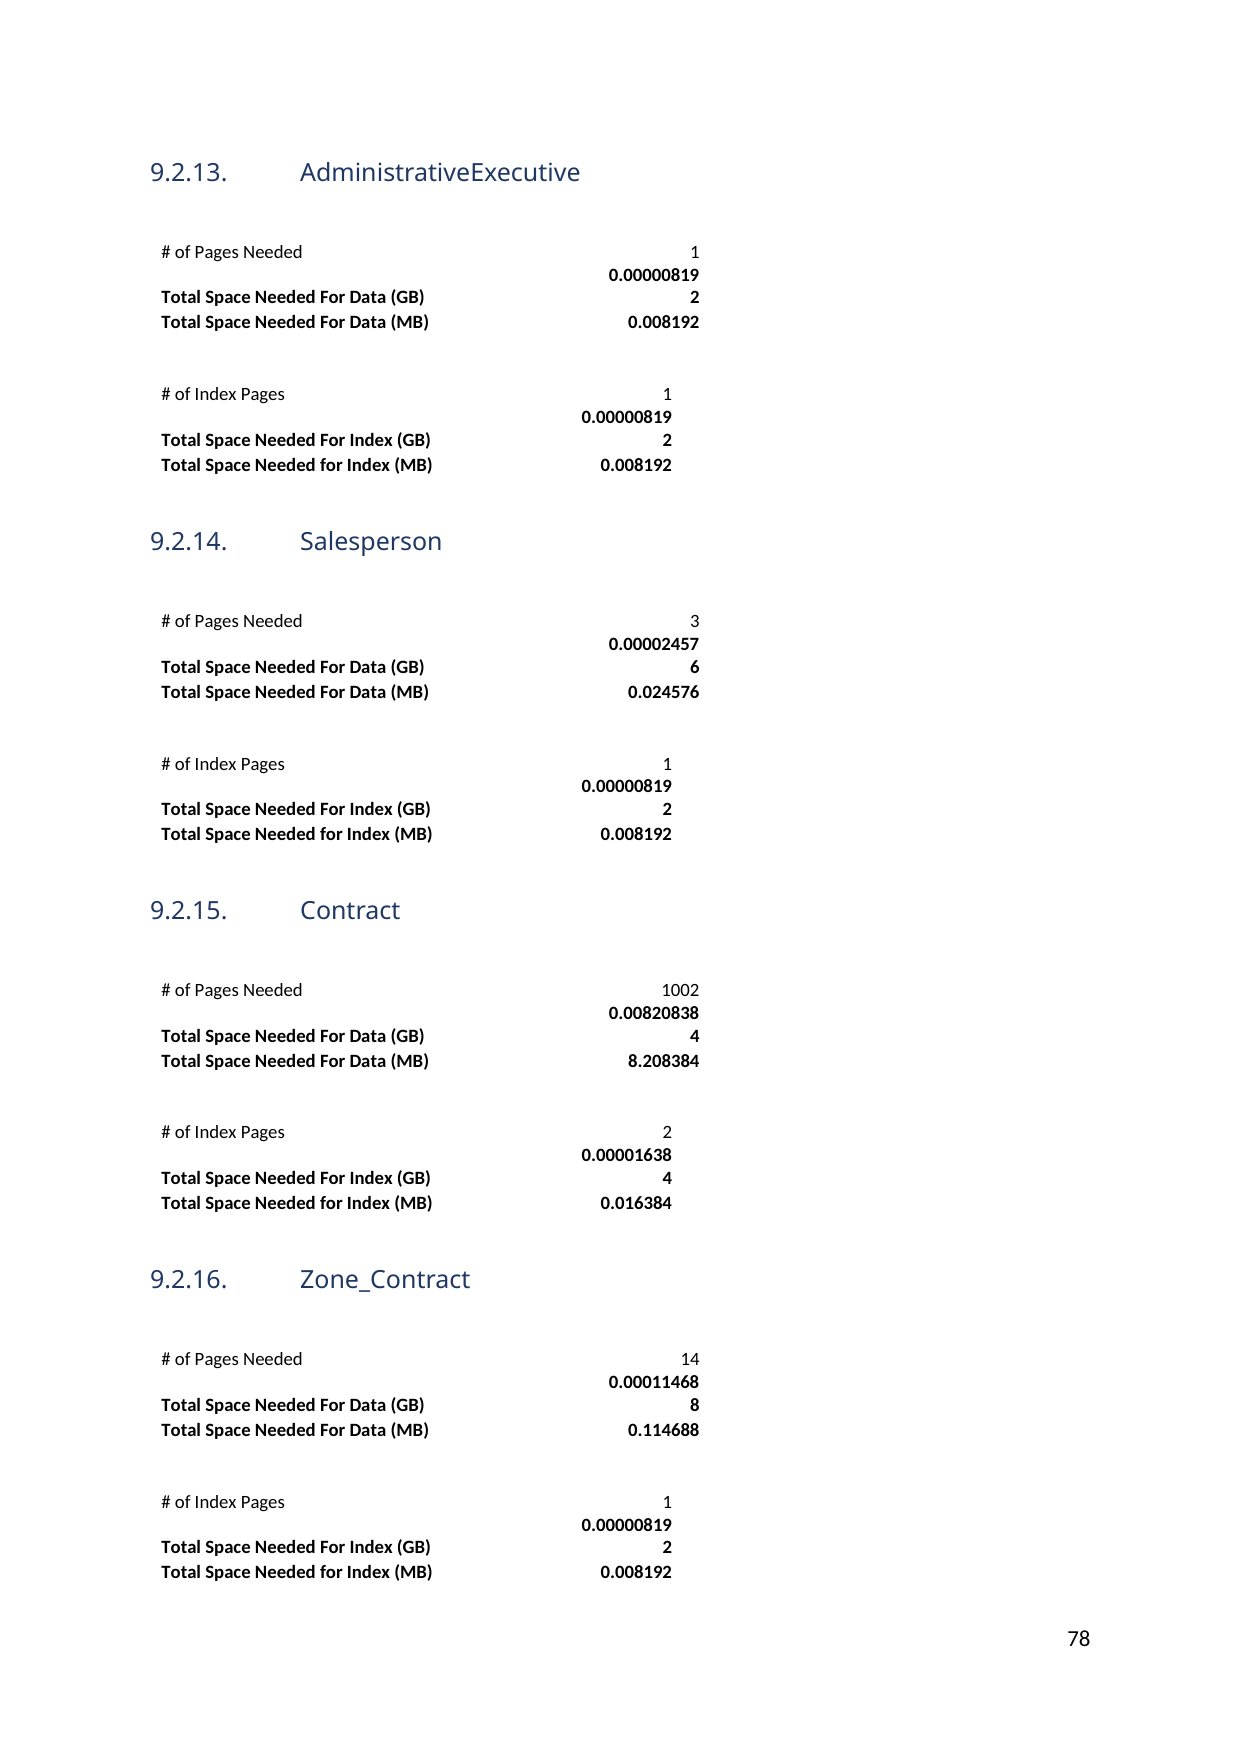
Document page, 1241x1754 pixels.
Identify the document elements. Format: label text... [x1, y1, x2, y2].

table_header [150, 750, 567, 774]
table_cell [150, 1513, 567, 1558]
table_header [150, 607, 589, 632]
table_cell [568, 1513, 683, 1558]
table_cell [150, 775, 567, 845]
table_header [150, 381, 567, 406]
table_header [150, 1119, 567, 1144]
subtitle Salesperson [150, 523, 1090, 557]
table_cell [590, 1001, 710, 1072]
subtitle Zone_Contract [150, 1261, 1090, 1295]
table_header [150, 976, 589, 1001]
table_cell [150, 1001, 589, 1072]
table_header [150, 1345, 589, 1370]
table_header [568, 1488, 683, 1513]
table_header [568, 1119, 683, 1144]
subtitle Contract [150, 892, 1090, 926]
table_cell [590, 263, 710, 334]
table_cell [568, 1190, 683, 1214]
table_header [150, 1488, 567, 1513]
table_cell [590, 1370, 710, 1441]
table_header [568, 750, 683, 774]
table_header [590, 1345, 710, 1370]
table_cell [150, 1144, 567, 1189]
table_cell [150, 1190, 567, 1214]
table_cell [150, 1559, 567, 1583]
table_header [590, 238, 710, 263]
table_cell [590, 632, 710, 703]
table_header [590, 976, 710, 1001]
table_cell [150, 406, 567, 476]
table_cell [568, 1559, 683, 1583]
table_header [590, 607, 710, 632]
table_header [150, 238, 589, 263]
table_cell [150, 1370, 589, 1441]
subtitle AdministrativeExecutive [150, 154, 1090, 188]
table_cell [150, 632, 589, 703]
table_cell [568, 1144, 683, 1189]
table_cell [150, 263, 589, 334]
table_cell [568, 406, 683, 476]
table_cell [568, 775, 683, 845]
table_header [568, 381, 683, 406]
